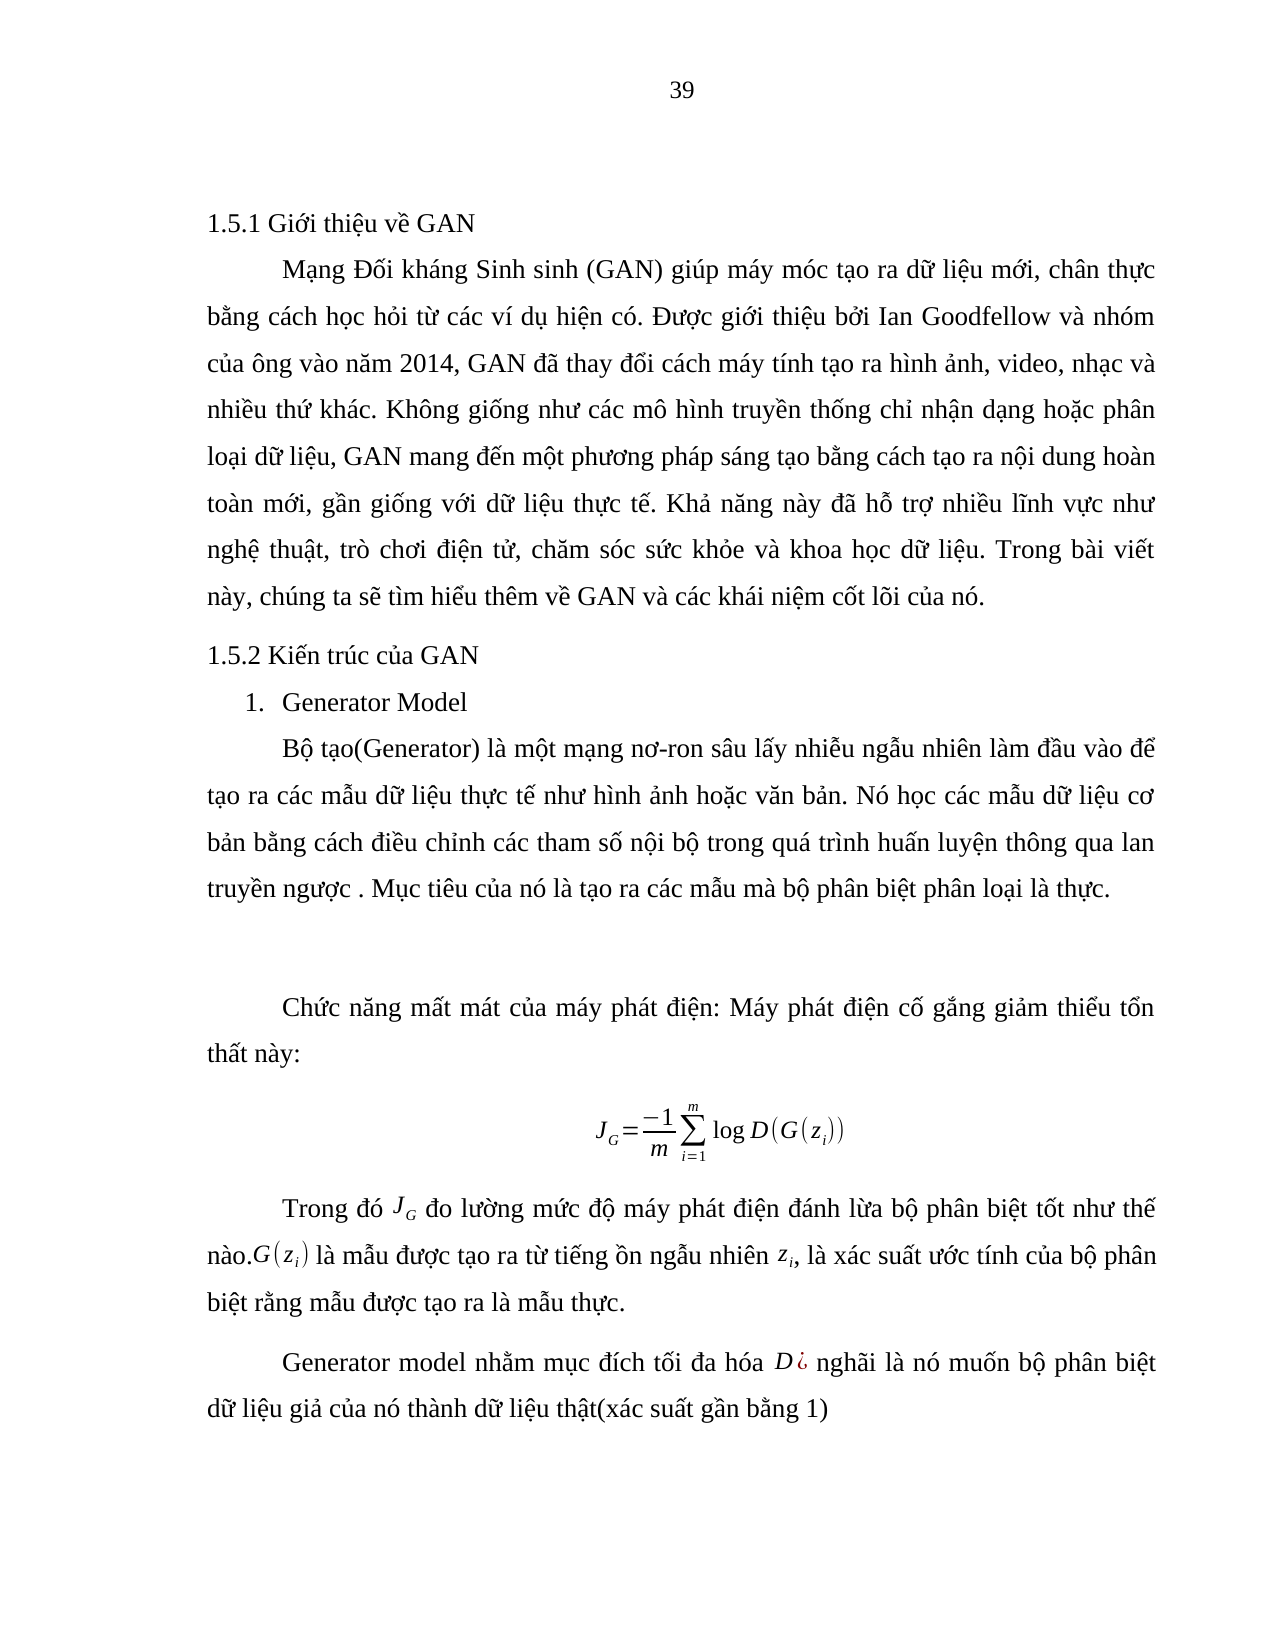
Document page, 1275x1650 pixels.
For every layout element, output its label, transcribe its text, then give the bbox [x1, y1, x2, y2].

text Generator model nhằm mục đích tối đa hóa nghãi là nó muốn bộ phân biệt dữ liệu giả của nó thành dữ liệu thật(xác suất gần bằng 1) [207, 1346, 1157, 1423]
text Trong đó đo lường mức độ máy phát điện đánh lừa bộ phân biệt tốt như thế nào. là mẫu được tạo ra từ tiếng ồn ngẫu nhiên , là xác suất ước tính của bộ phân biệt rằng mẫu được tạo ra là mẫu thực. [207, 1192, 1157, 1318]
text Chức năng mất mát của máy phát điện: Máy phát điện cố gắng giảm thiểu tổn thất này: [207, 991, 1157, 1069]
text 1.5.1 Giới thiệu về GAN [207, 207, 1157, 238]
list Generator Model [244, 686, 1157, 717]
text Bộ tạo(Generator) là một mạng nơ-ron sâu lấy nhiễu ngẫu nhiên làm đầu vào để tạo ra các mẫu dữ liệu thực tế như hình ảnh hoặc văn bản. Nó học các mẫu dữ liệu cơ bản bằng cách điều chỉnh các tham số nội bộ trong quá trình huấn luyện thông qua lan truyền ngược . Mục tiêu của nó là tạo ra các mẫu mà bộ phân biệt phân loại là thực. [207, 733, 1157, 904]
text Mạng Đối kháng Sinh sinh (GAN) giúp máy móc tạo ra dữ liệu mới, chân thực bằng cách học hỏi từ các ví dụ hiện có. Được giới thiệu bởi Ian Goodfellow và nhóm của ông vào năm 2014, GAN đã thay đổi cách máy tính tạo ra hình ảnh, video, nhạc và nhiều thứ khác. Không giống như các mô hình truyền thống chỉ nhận dạng hoặc phân loại dữ liệu, GAN mang đến một phương pháp sáng tạo bằng cách tạo ra nội dung hoàn toàn mới, gần giống với dữ liệu thực tế. Khả năng này đã hỗ trợ nhiều lĩnh vực như nghệ thuật, trò chơi điện tử, chăm sóc sức khỏe và khoa học dữ liệu. Trong bài viết này, chúng ta sẽ tìm hiểu thêm về GAN và các khái niệm cốt lõi của nó. [207, 253, 1157, 611]
text 1.5.2 Kiến trúc của GAN [207, 639, 1157, 670]
